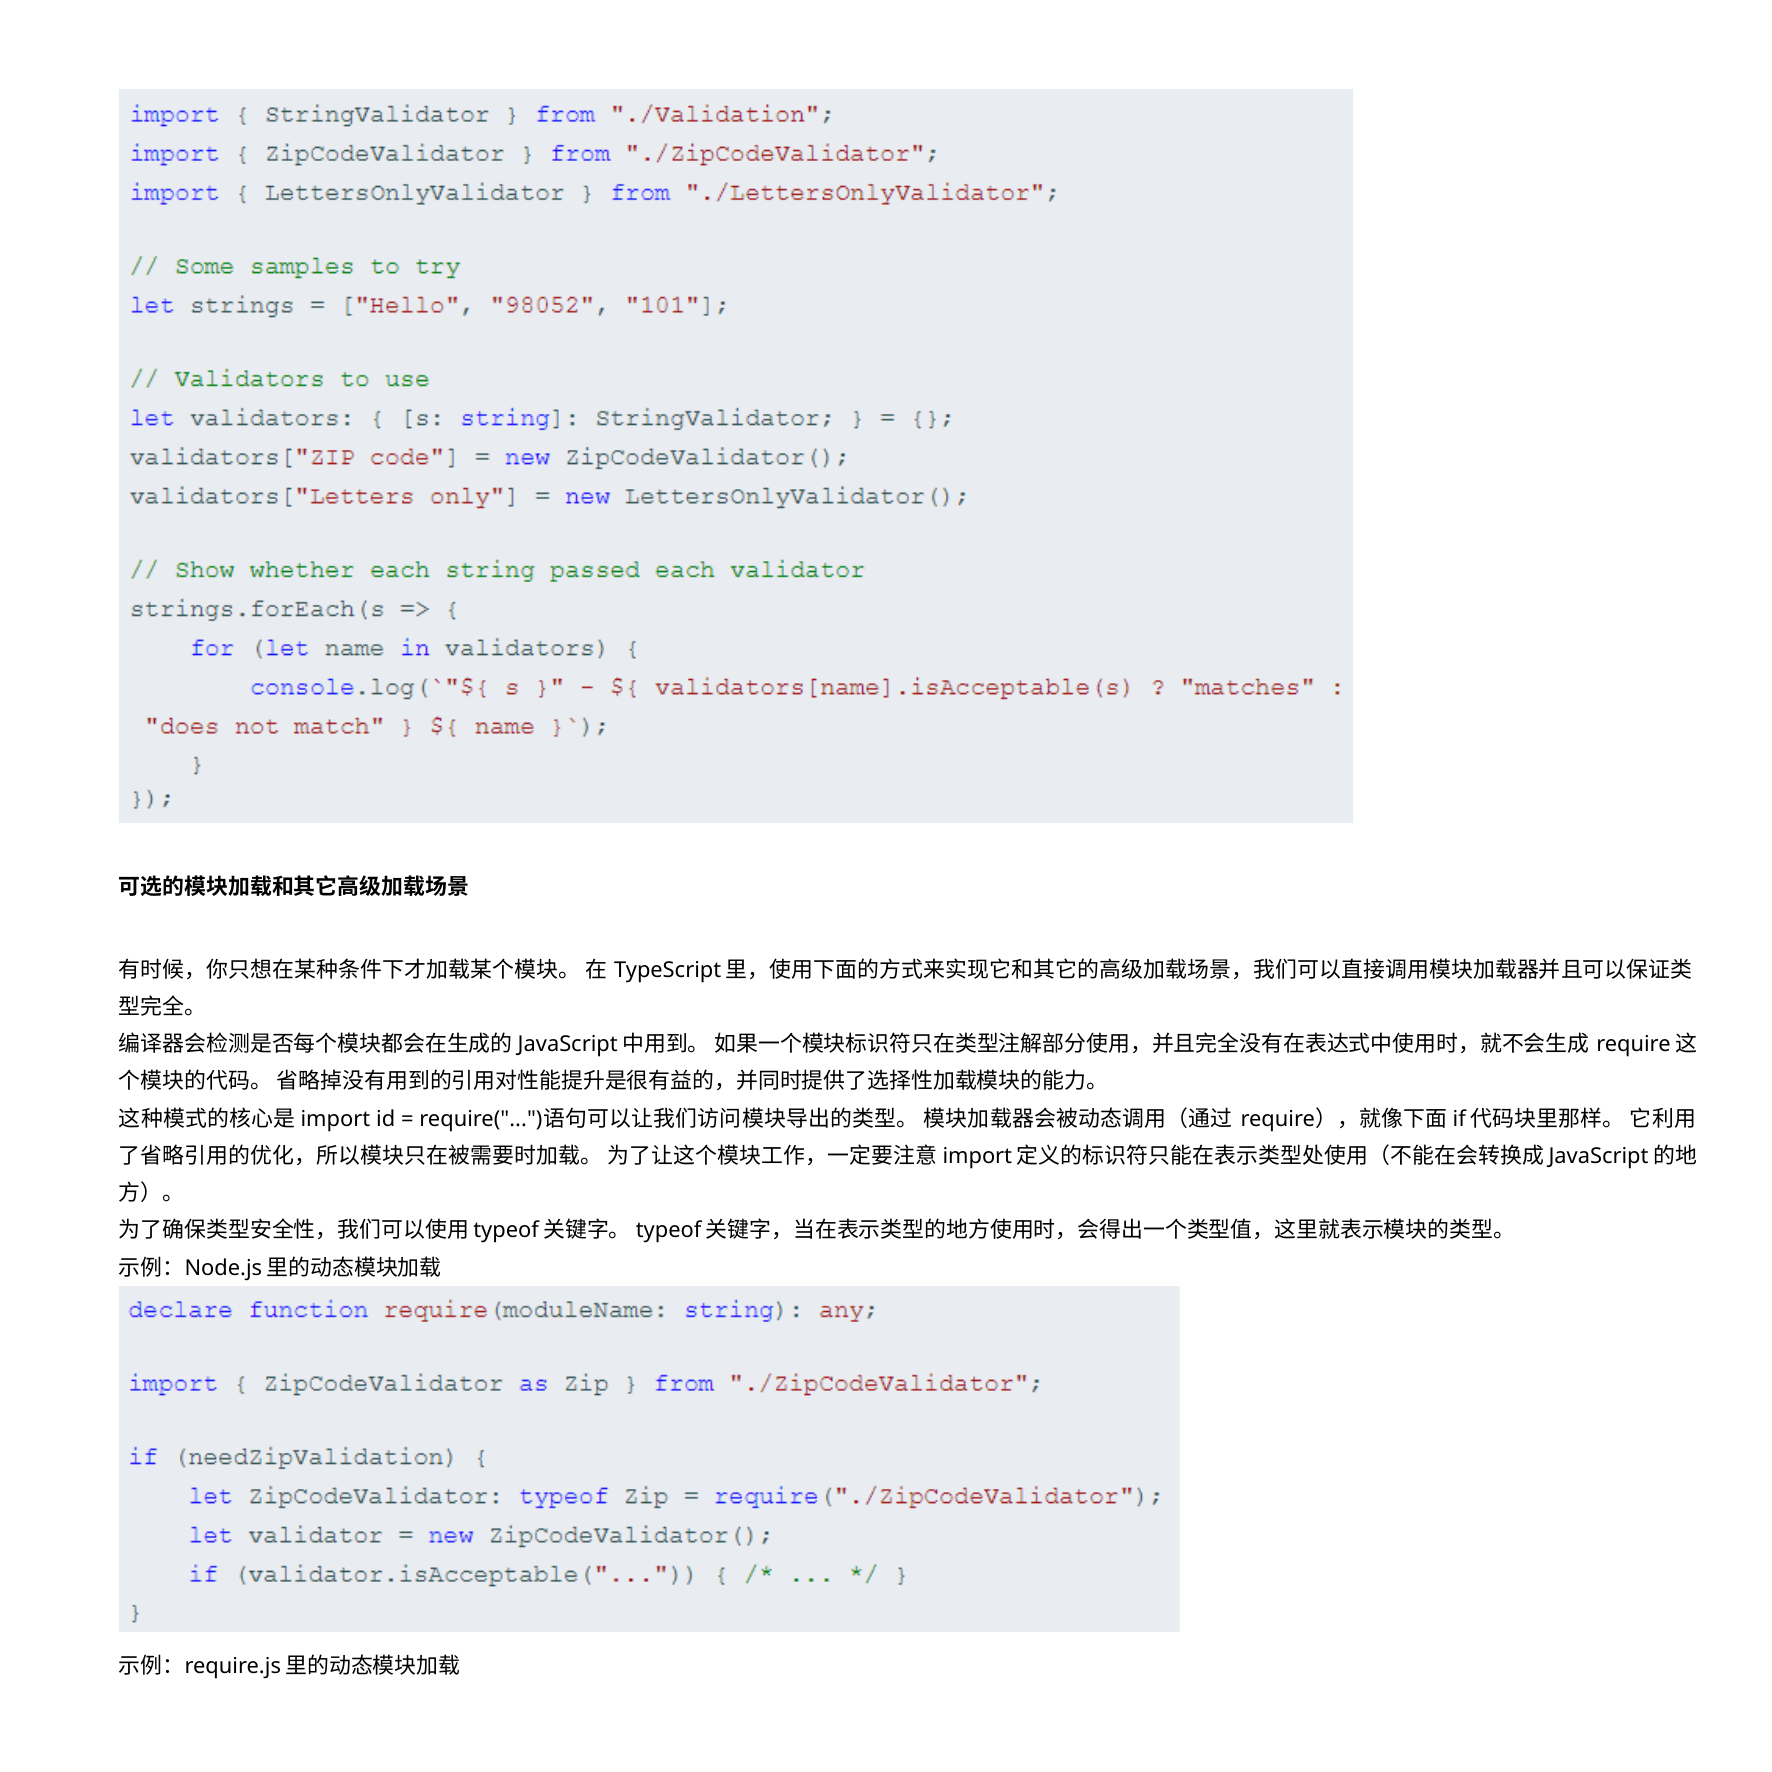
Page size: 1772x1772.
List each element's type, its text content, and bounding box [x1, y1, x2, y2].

subtitle 可选的模块加载和其它高级加载场景 [75, 869, 1697, 901]
picture [118, 89, 1353, 823]
text 示例：require.js里的动态模块加载 [75, 1648, 1697, 1681]
text 示例：Node.js里的动态模块加载 [75, 1249, 1697, 1282]
text 编译器会检测是否每个模块都会在生成的JavaScript中用到。 如果一个模块标识符只在类型注解部分使用，并且完全没有在表达式中使用时，就不会生成 require这个模块的代码。 省略掉没有用到的引用对性能提升是很有益的，并同时提供了选择性加载模块的能力。 [119, 1026, 1697, 1096]
text 为了确保类型安全性，我们可以使用typeof关键字。 typeof关键字，当在表示类型的地方使用时，会得出一个类型值，这里就表示模块的类型。 [75, 1212, 1697, 1244]
text 这种模式的核心是import id = require("...")语句可以让我们访问模块导出的类型。 模块加载器会被动态调用（通过 require），就像下面if代码块里那样。 它利用了省略引用的优化，所以模块只在被需要时加载。 为了让这个模块工作，一定要注意 import定义的标识符只能在表示类型处使用（不能在会转换成JavaScript的地方）。 [119, 1100, 1697, 1207]
picture [118, 1286, 1180, 1632]
text 有时候，你只想在某种条件下才加载某个模块。 在TypeScript里，使用下面的方式来实现它和其它的高级加载场景，我们可以直接调用模块加载器并且可以保证类型完全。 [119, 951, 1697, 1021]
